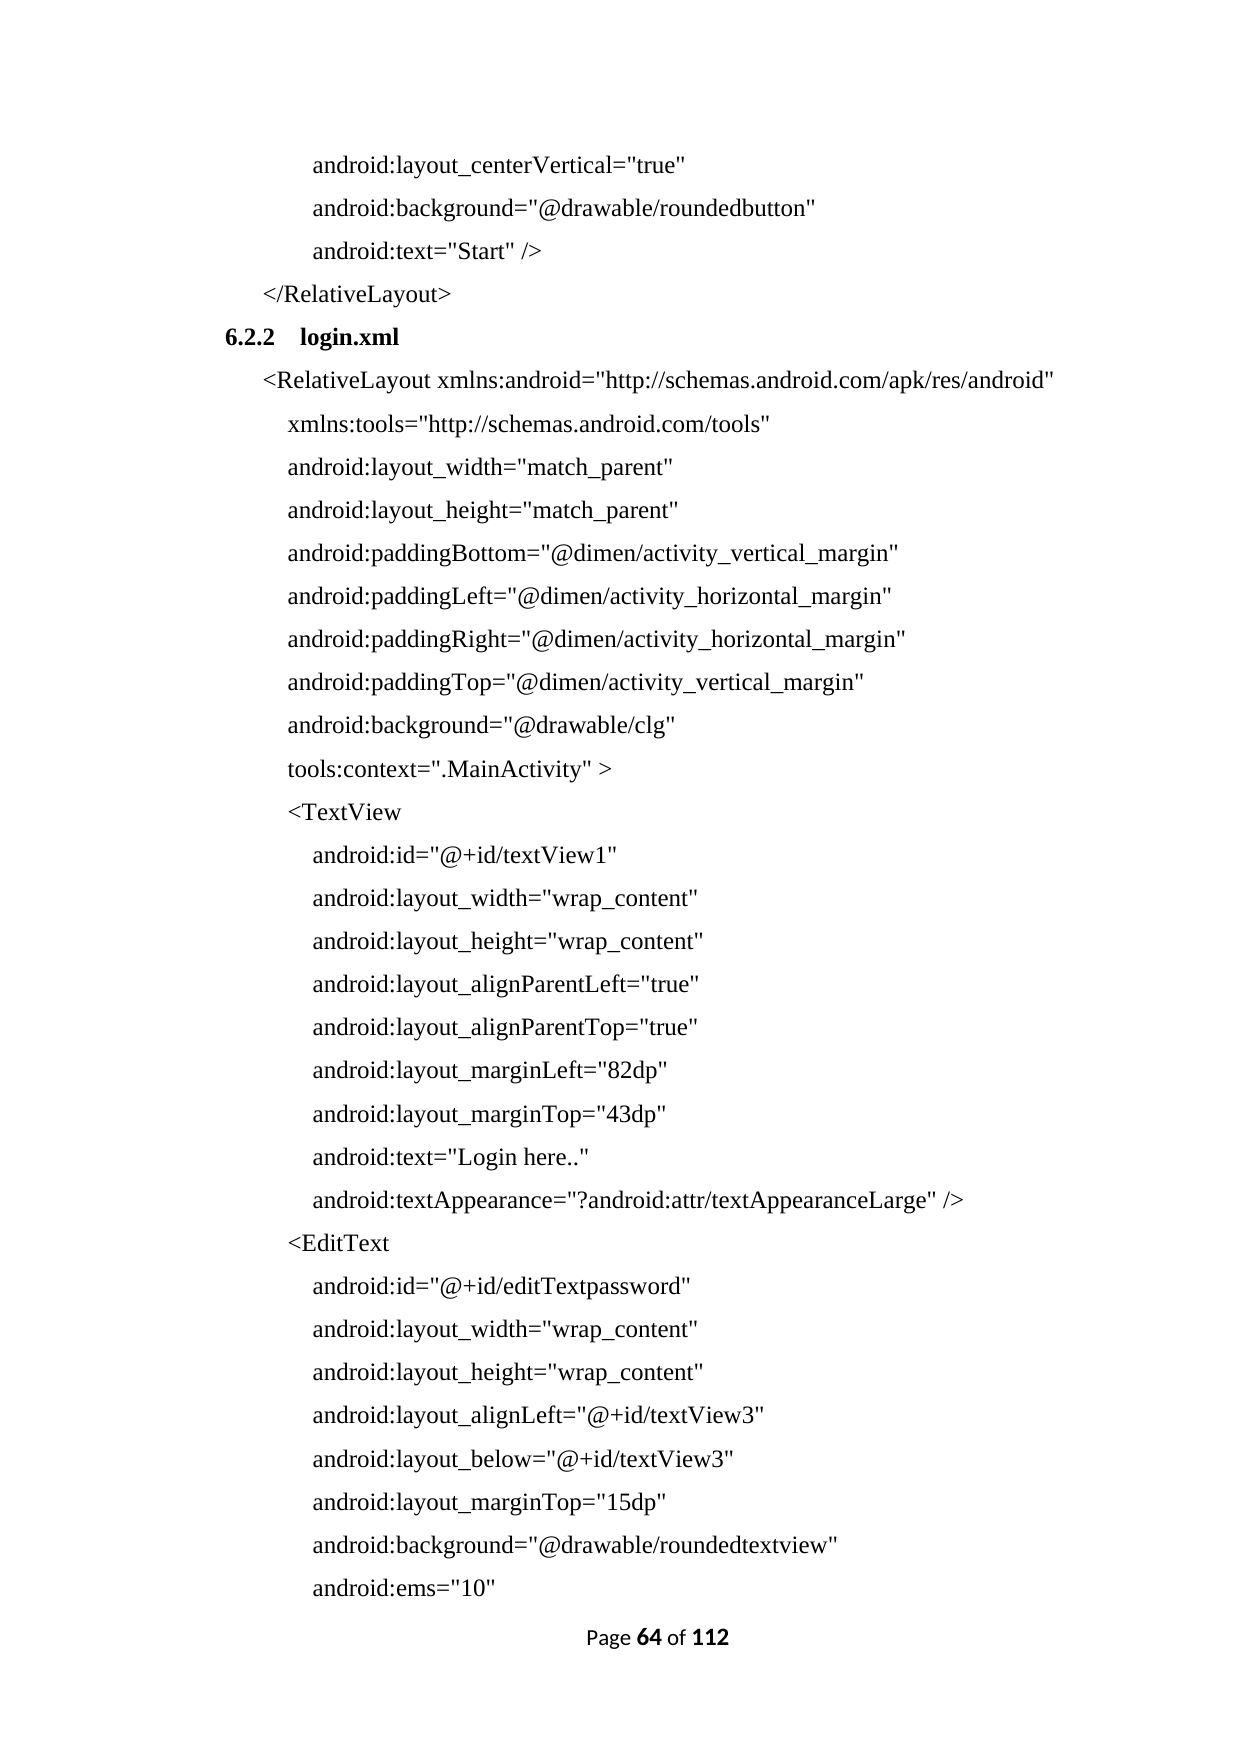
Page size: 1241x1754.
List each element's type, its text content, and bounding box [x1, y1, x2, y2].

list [262, 150, 1090, 308]
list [262, 366, 1090, 1602]
list login.xml [225, 322, 1090, 351]
